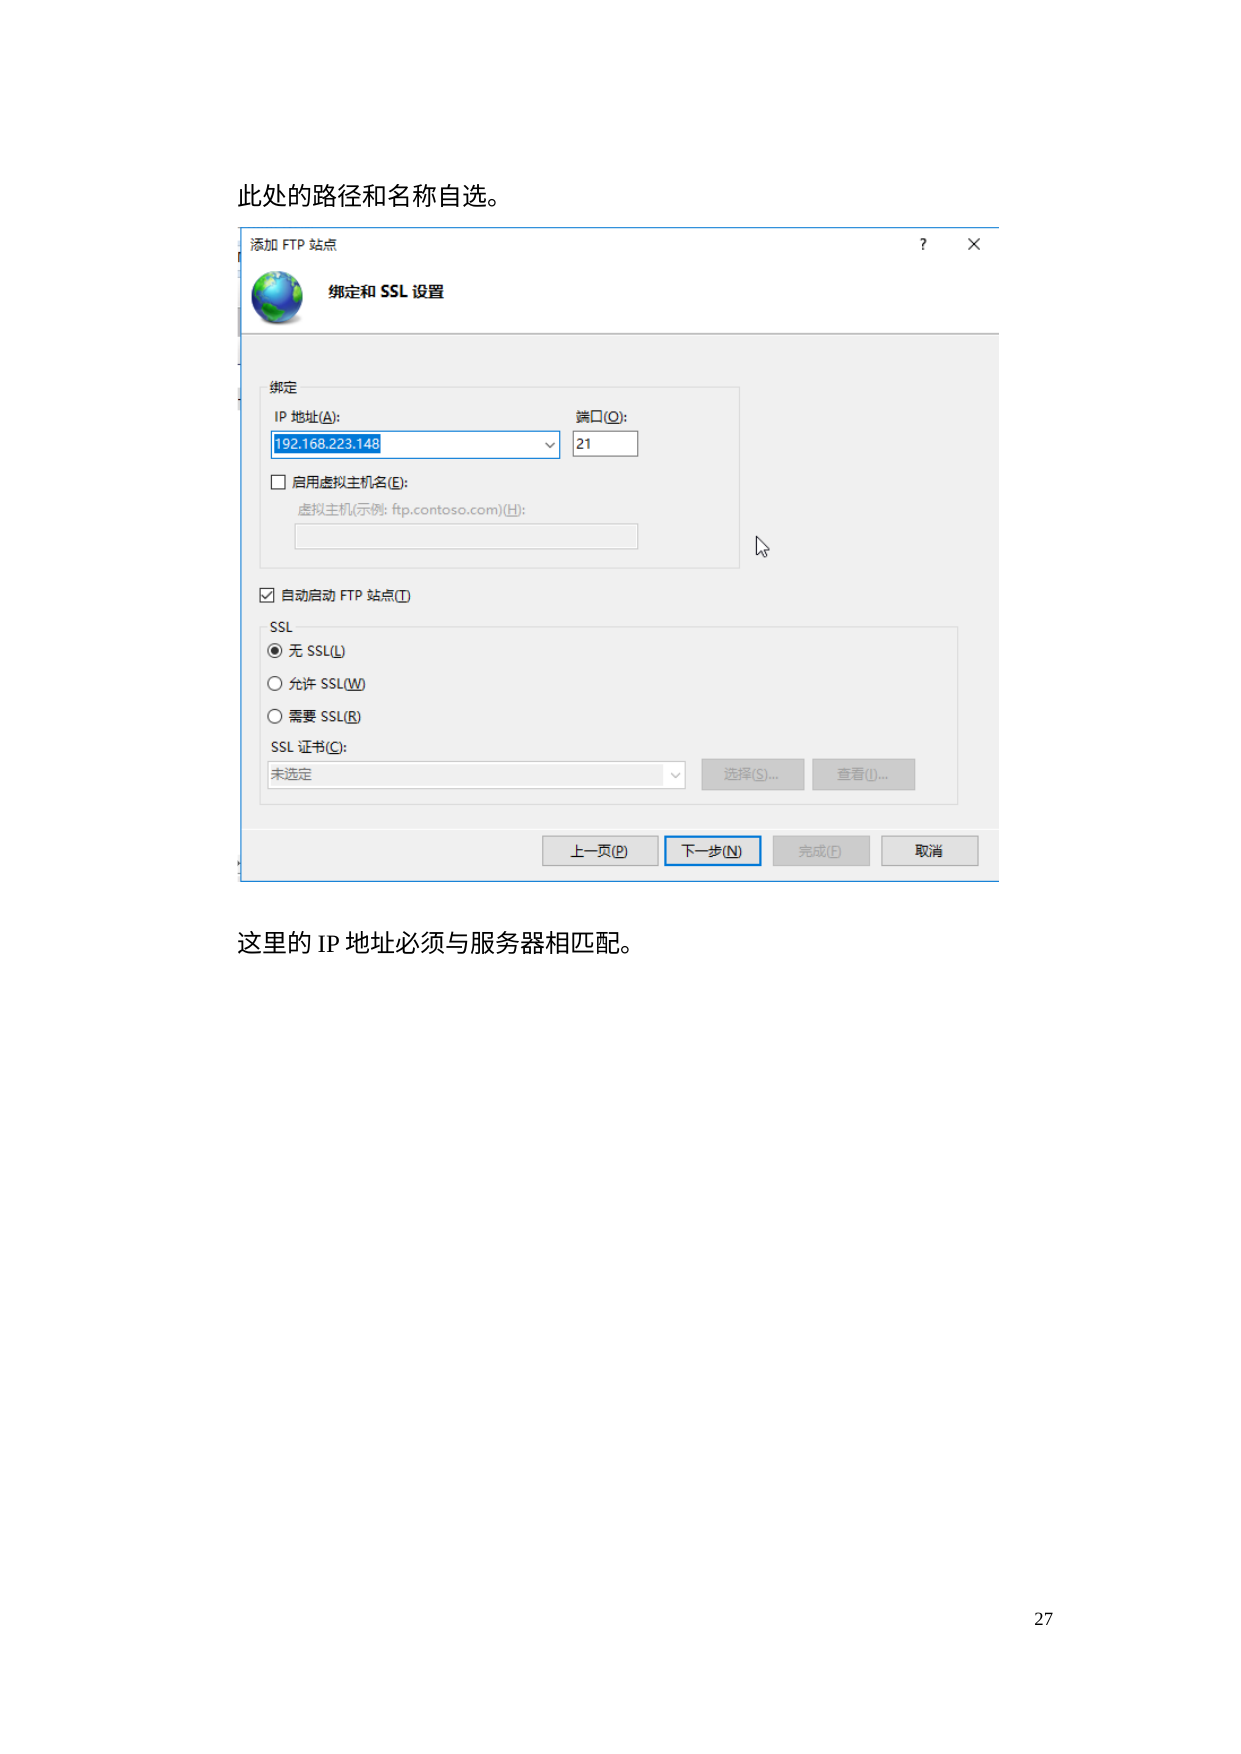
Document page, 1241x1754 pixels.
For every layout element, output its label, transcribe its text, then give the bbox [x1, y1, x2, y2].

text 这里的IP地址必须与服务器相匹配。 [187, 909, 1053, 974]
picture [237, 227, 999, 882]
text 此处的路径和名称自选。 [187, 162, 1053, 227]
